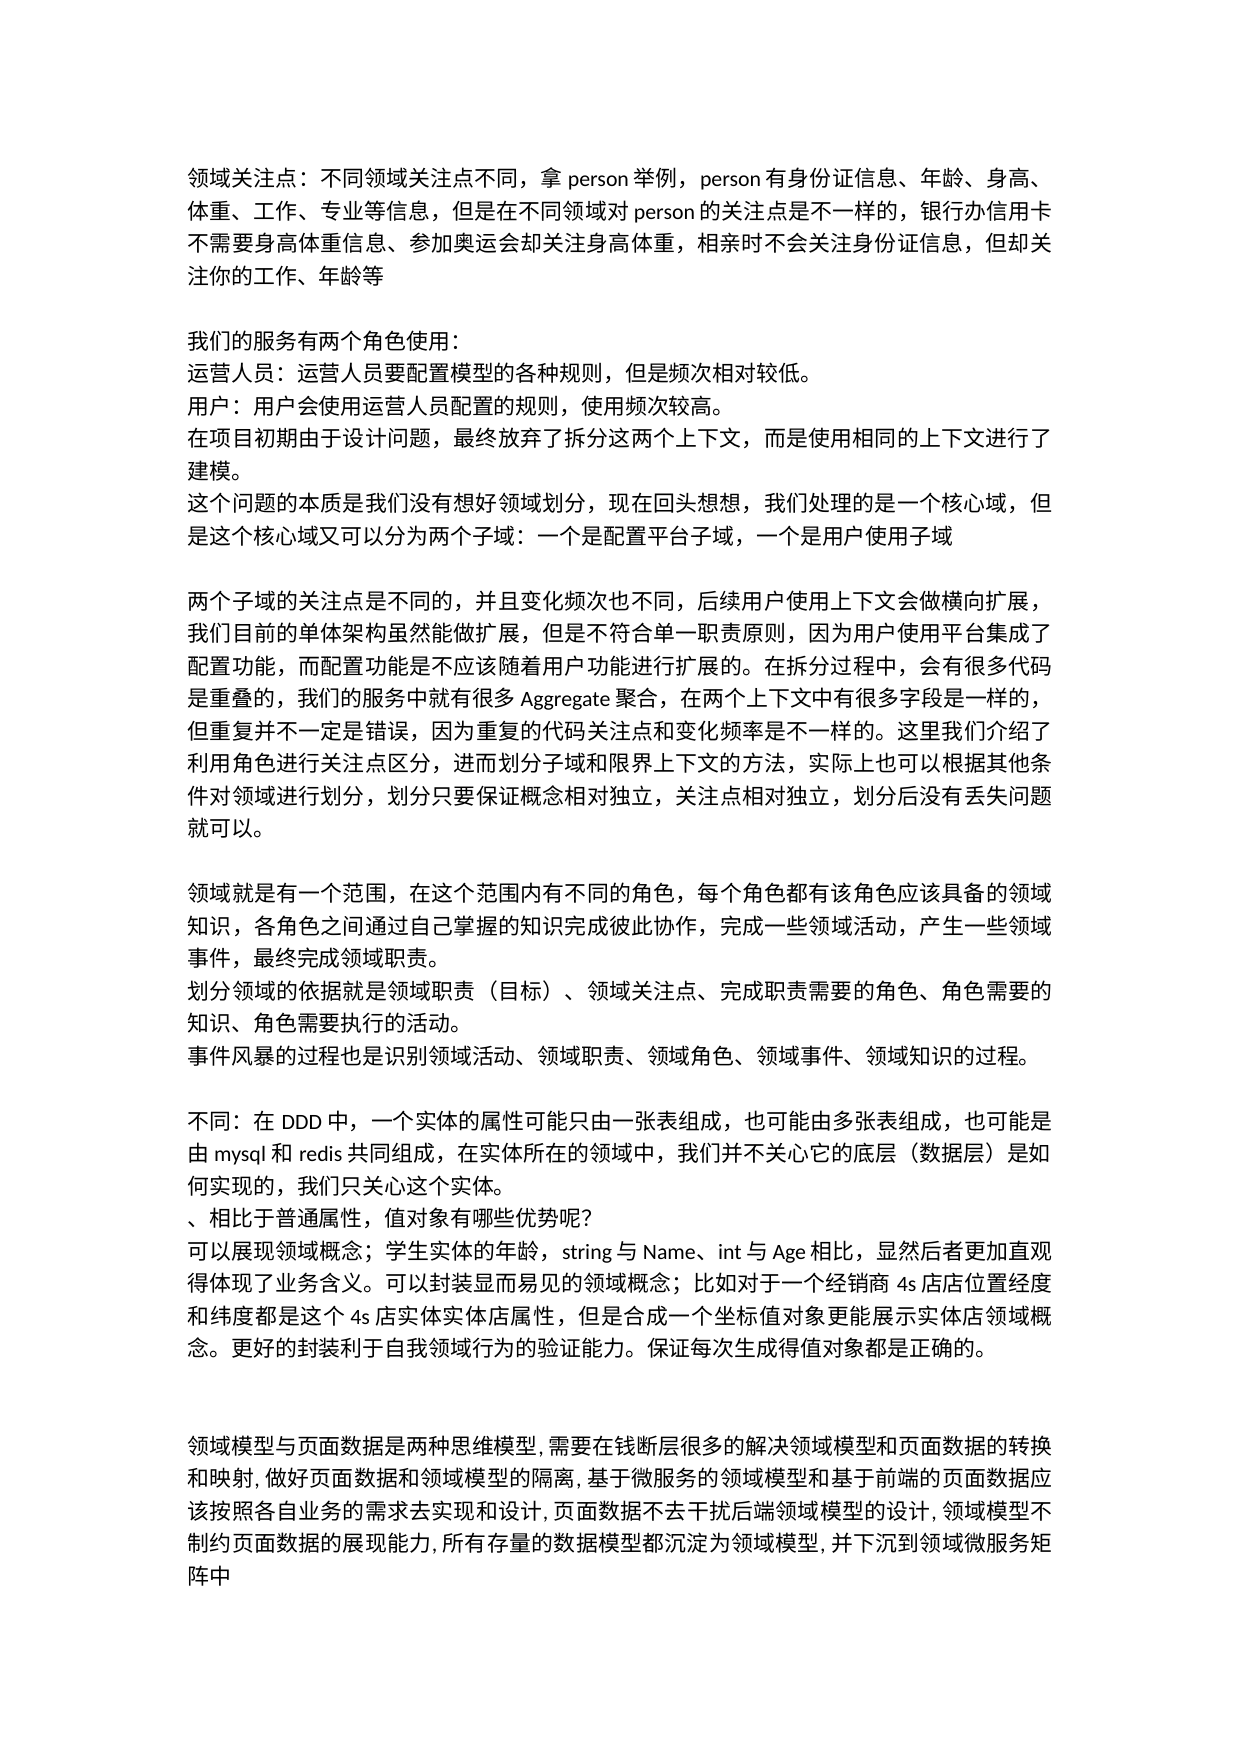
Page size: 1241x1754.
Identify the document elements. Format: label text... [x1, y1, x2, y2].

text 在项目初期由于设计问题，最终放弃了拆分这两个上下文，而是使用相同的上下文进行了建模。 [187, 422, 1053, 487]
text 领域关注点：不同领域关注点不同，拿person举例，person有身份证信息、年龄、身高、体重、工作、专业等信息，但是在不同领域对person的关注点是不一样的，银行办信用卡不需要身高体重信息、参加奥运会却关注身高体重，相亲时不会关注身份证信息，但却关注你的工作、年龄等 [187, 162, 1053, 292]
text 领域模型与页面数据是两种思维模型, 需要在钱断层很多的解决领域模型和页面数据的转换和映射, 做好页面数据和领域模型的隔离, 基于微服务的领域模型和基于前端的页面数据应该按照各自业务的需求去实现和设计, 页面数据不去干扰后端领域模型的设计, 领域模型不制约页面数据的展现能力, 所有存量的数据模型都沉淀为领域模型, 并下沉到领域微服务矩阵中 [187, 1429, 1053, 1592]
text 、相比于普通属性，值对象有哪些优势呢？ [187, 1202, 1053, 1234]
text 事件风暴的过程也是识别领域活动、领域职责、领域角色、领域事件、领域知识的过程。 [187, 1039, 1053, 1072]
text 用户：用户会使用运营人员配置的规则，使用频次较高。 [187, 389, 1053, 422]
text 领域就是有一个范围，在这个范围内有不同的角色，每个角色都有该角色应该具备的领域知识，各角色之间通过自己掌握的知识完成彼此协作，完成一些领域活动，产生一些领域事件，最终完成领域职责。 [187, 877, 1053, 974]
text 不同：在 DDD 中，一个实体的属性可能只由一张表组成，也可能由多张表组成，也可能是由mysql 和 redis 共同组成，在实体所在的领域中，我们并不关心它的底层（数据层）是如何实现的，我们只关心这个实体。 [187, 1104, 1053, 1202]
text 划分领域的依据就是领域职责（目标）、领域关注点、完成职责需要的角色、角色需要的知识、角色需要执行的活动。 [187, 974, 1053, 1039]
text 可以展现领域概念；学生实体的年龄，string与Name、int与Age相比，显然后者更加直观得体现了业务含义。可以封装显而易见的领域概念；比如对于一个经销商4s店店位置经度和纬度都是这个4s店实体实体店属性，但是合成一个坐标值对象更能展示实体店领域概念。更好的封装利于自我领域行为的验证能力。保证每次生成得值对象都是正确的。 [187, 1234, 1053, 1364]
text 我们的服务有两个角色使用： [187, 324, 1053, 357]
text 运营人员：运营人员要配置模型的各种规则，但是频次相对较低。 [187, 357, 1053, 389]
text 两个子域的关注点是不同的，并且变化频次也不同，后续用户使用上下文会做横向扩展，我们目前的单体架构虽然能做扩展，但是不符合单一职责原则，因为用户使用平台集成了配置功能，而配置功能是不应该随着用户功能进行扩展的。在拆分过程中，会有很多代码是重叠的，我们的服务中就有很多Aggregate聚合，在两个上下文中有很多字段是一样的，但重复并不一定是错误，因为重复的代码关注点和变化频率是不一样的。这里我们介绍了利用角色进行关注点区分，进而划分子域和限界上下文的方法，实际上也可以根据其他条件对领域进行划分，划分只要保证概念相对独立，关注点相对独立，划分后没有丢失问题就可以。 [187, 584, 1053, 844]
text 这个问题的本质是我们没有想好领域划分，现在回头想想，我们处理的是一个核心域，但是这个核心域又可以分为两个子域：一个是配置平台子域，一个是用户使用子域 [187, 487, 1053, 552]
